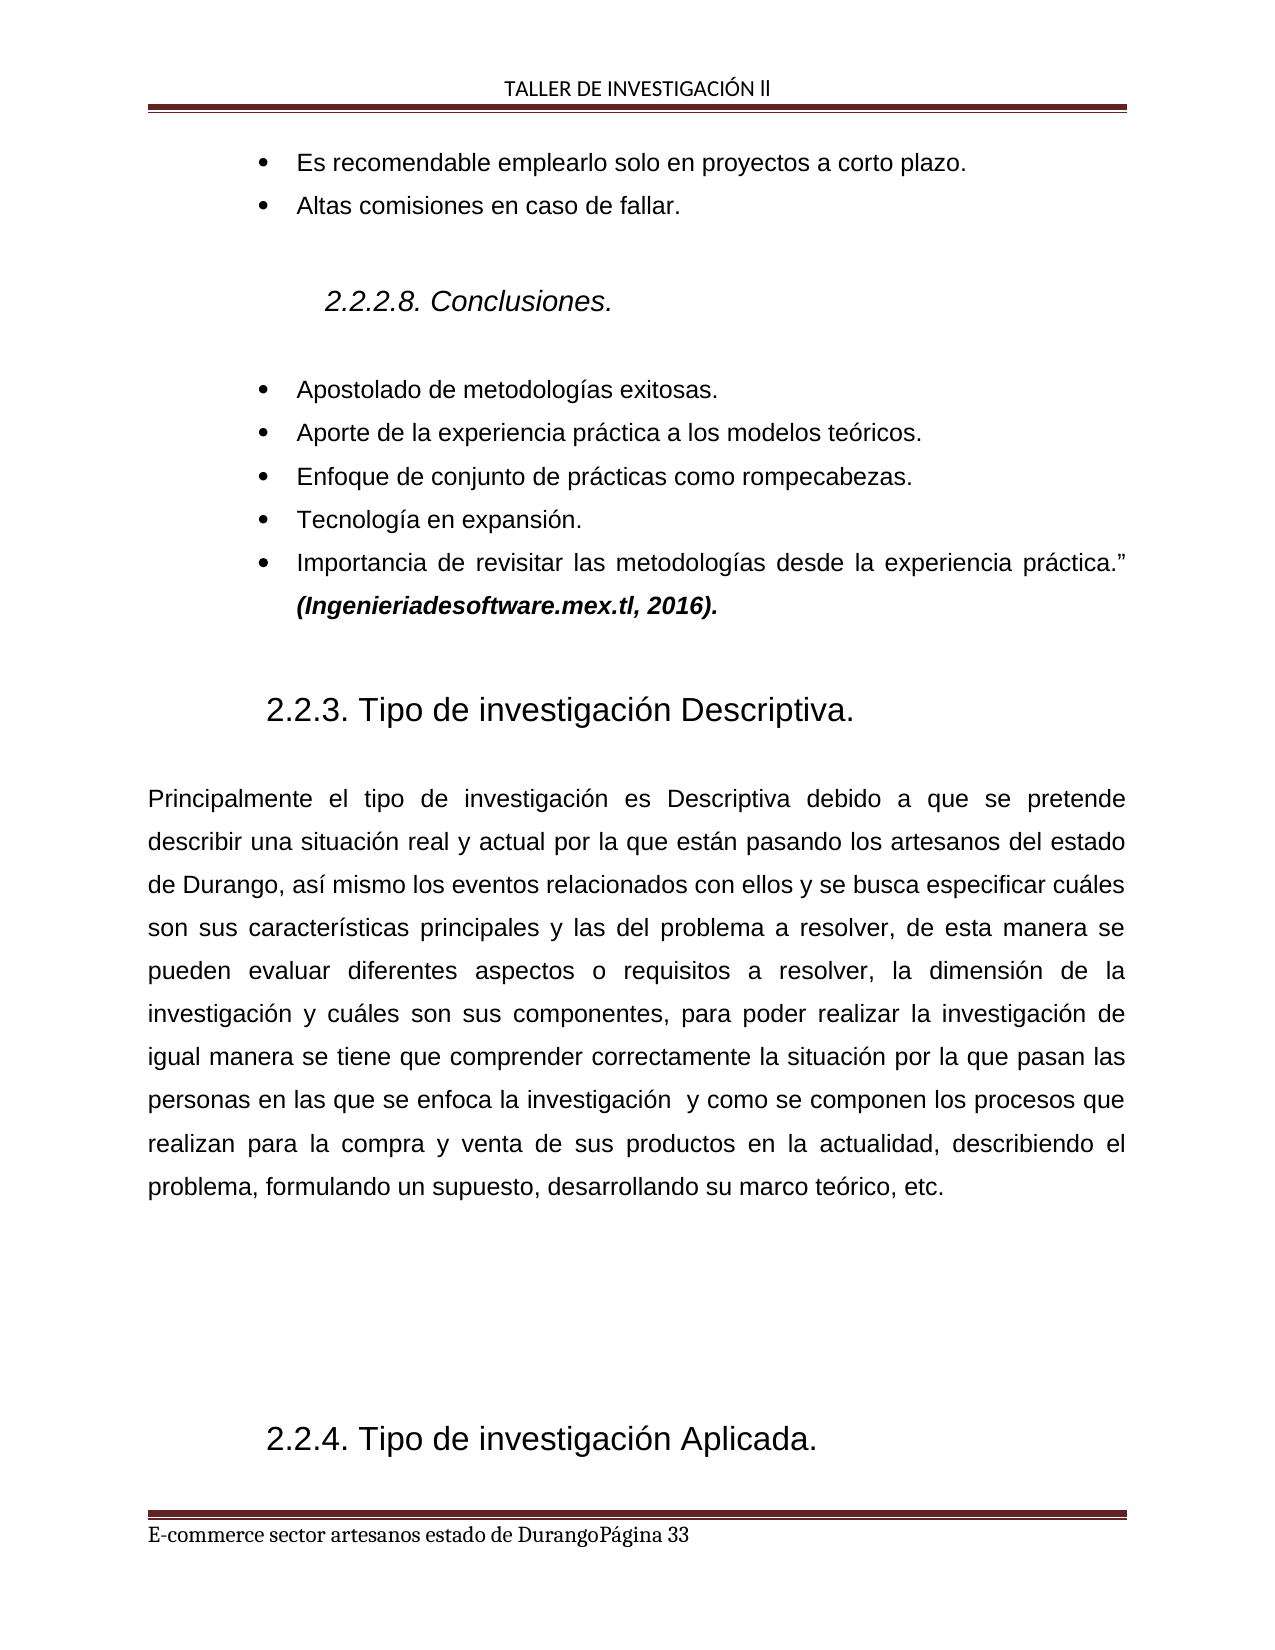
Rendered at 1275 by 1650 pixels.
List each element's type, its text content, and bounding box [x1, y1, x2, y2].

list Importancia de revisitar las metodologías desde la experiencia práctica.” (Ingenieriadesoftware.mex.tl, 2016). [259, 548, 1127, 620]
list Altas comisiones en caso de fallar. [259, 191, 1127, 220]
list Enfoque de conjunto de prácticas como rompecabezas. [259, 462, 1127, 490]
subtitle 2.2.4. Tipo de investigación Aplicada. [148, 1418, 1127, 1457]
list Es recomendable emplearlo solo en proyectos a corto plazo. [259, 148, 1127, 177]
subtitle 2.2.2.8. Conclusiones. [148, 283, 1127, 317]
list Apostolado de metodologías exitosas. [259, 375, 1127, 404]
subtitle 2.2.3. Tipo de investigación Descriptiva. [148, 690, 1127, 728]
list Tecnología en expansión. [259, 505, 1127, 534]
list Aporte de la experiencia práctica a los modelos teóricos. [259, 418, 1127, 447]
text Principalmente el tipo de investigación es Descriptiva debido a que se pretende describir una situación real y actual por la que están pasando los artesanos del estado de Durango, así mismo los eventos relacionados con ellos y se busca especificar cuáles son sus características principales y las del problema a resolver, de esta manera se pueden evaluar diferentes aspectos o requisitos a resolver, la dimensión de la investigación y cuáles son sus componentes, para poder realizar la investigación de igual manera se tiene que comprender correctamente la situación por la que pasan las personas en las que se enfoca la investigación y como se componen los procesos que realizan para la compra y venta de sus productos en la actualidad, describiendo el problema, formulando un supuesto, desarrollando su marco teórico, etc. [148, 783, 1127, 1200]
